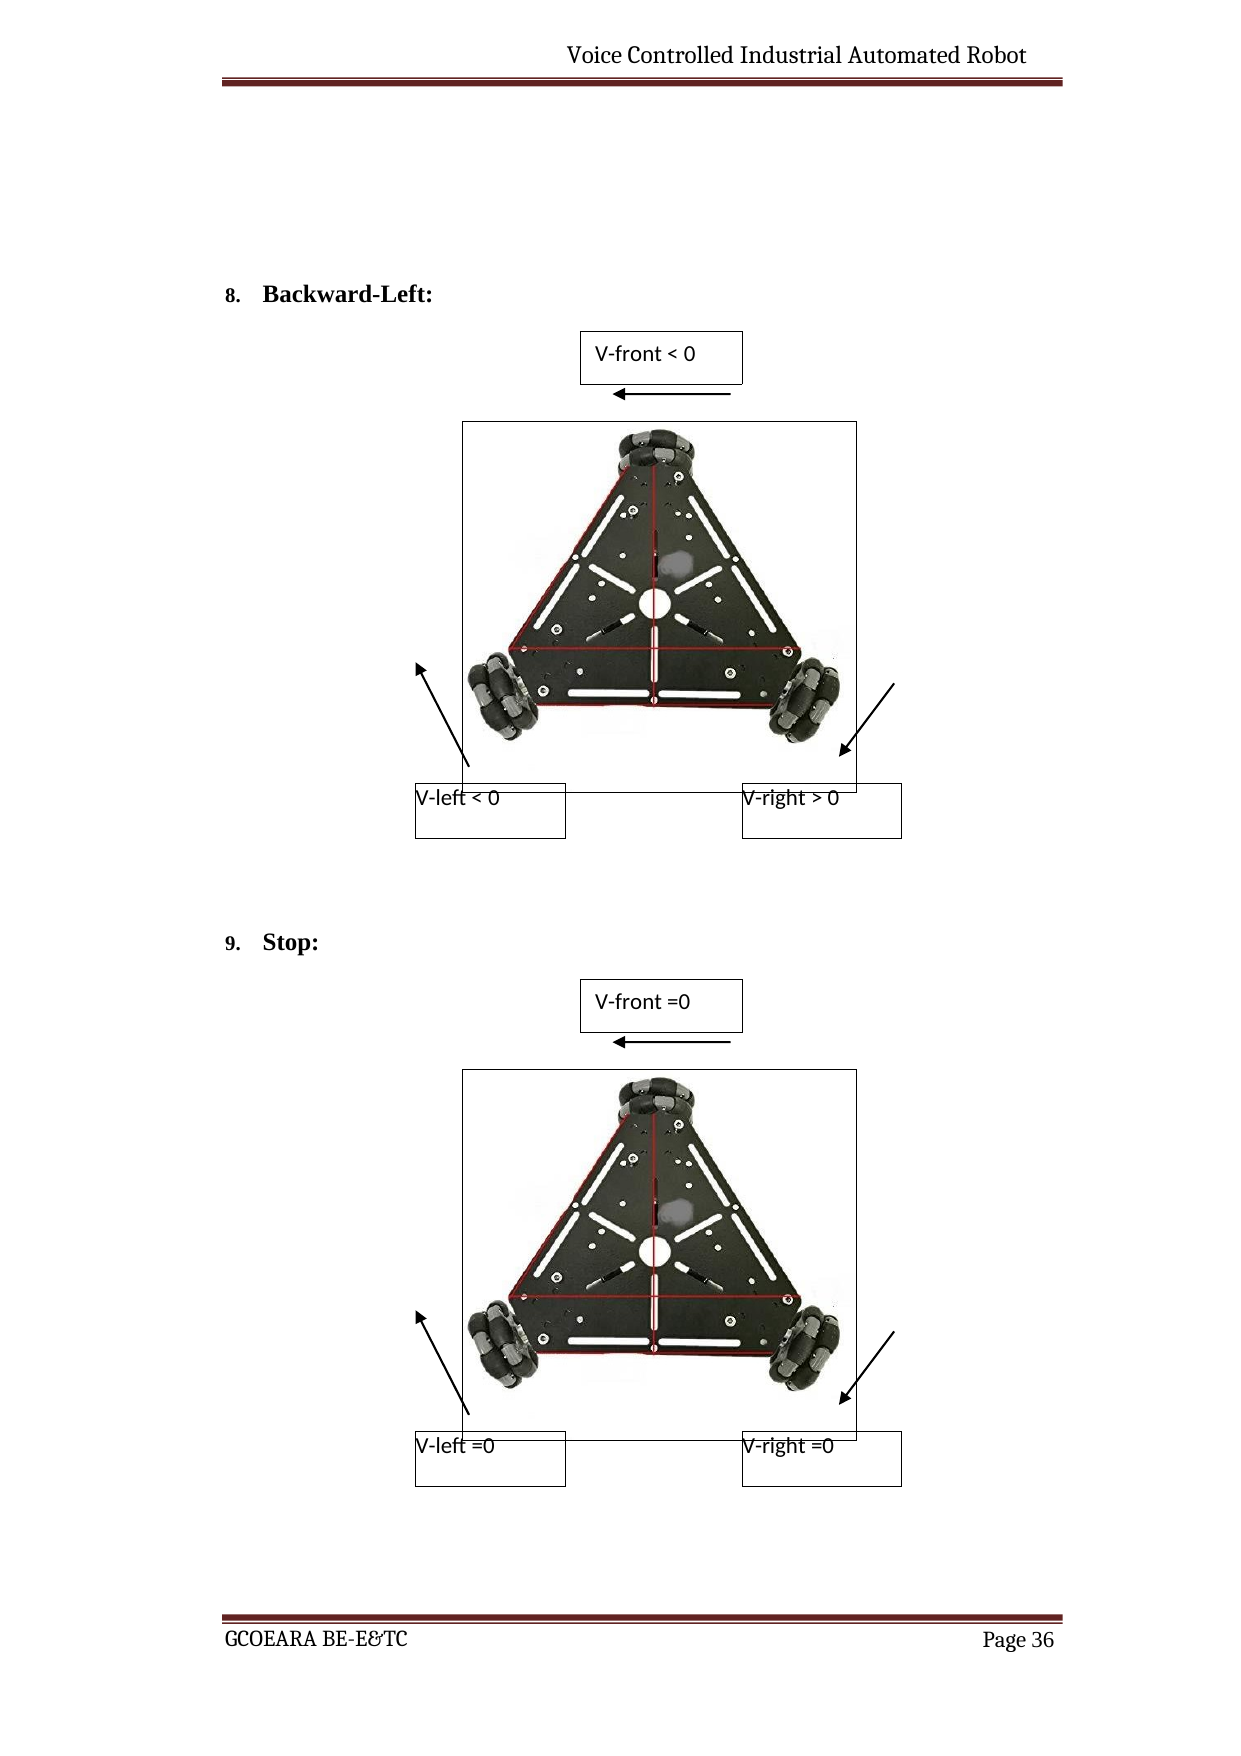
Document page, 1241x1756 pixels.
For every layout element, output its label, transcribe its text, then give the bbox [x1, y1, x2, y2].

subtitle Backward-Left: [225, 279, 1205, 308]
picture [463, 1070, 856, 1440]
picture [743, 784, 856, 792]
list Stop: [225, 927, 1205, 956]
picture [463, 784, 565, 792]
picture [743, 1432, 856, 1440]
picture [463, 1432, 565, 1440]
picture [463, 422, 856, 792]
